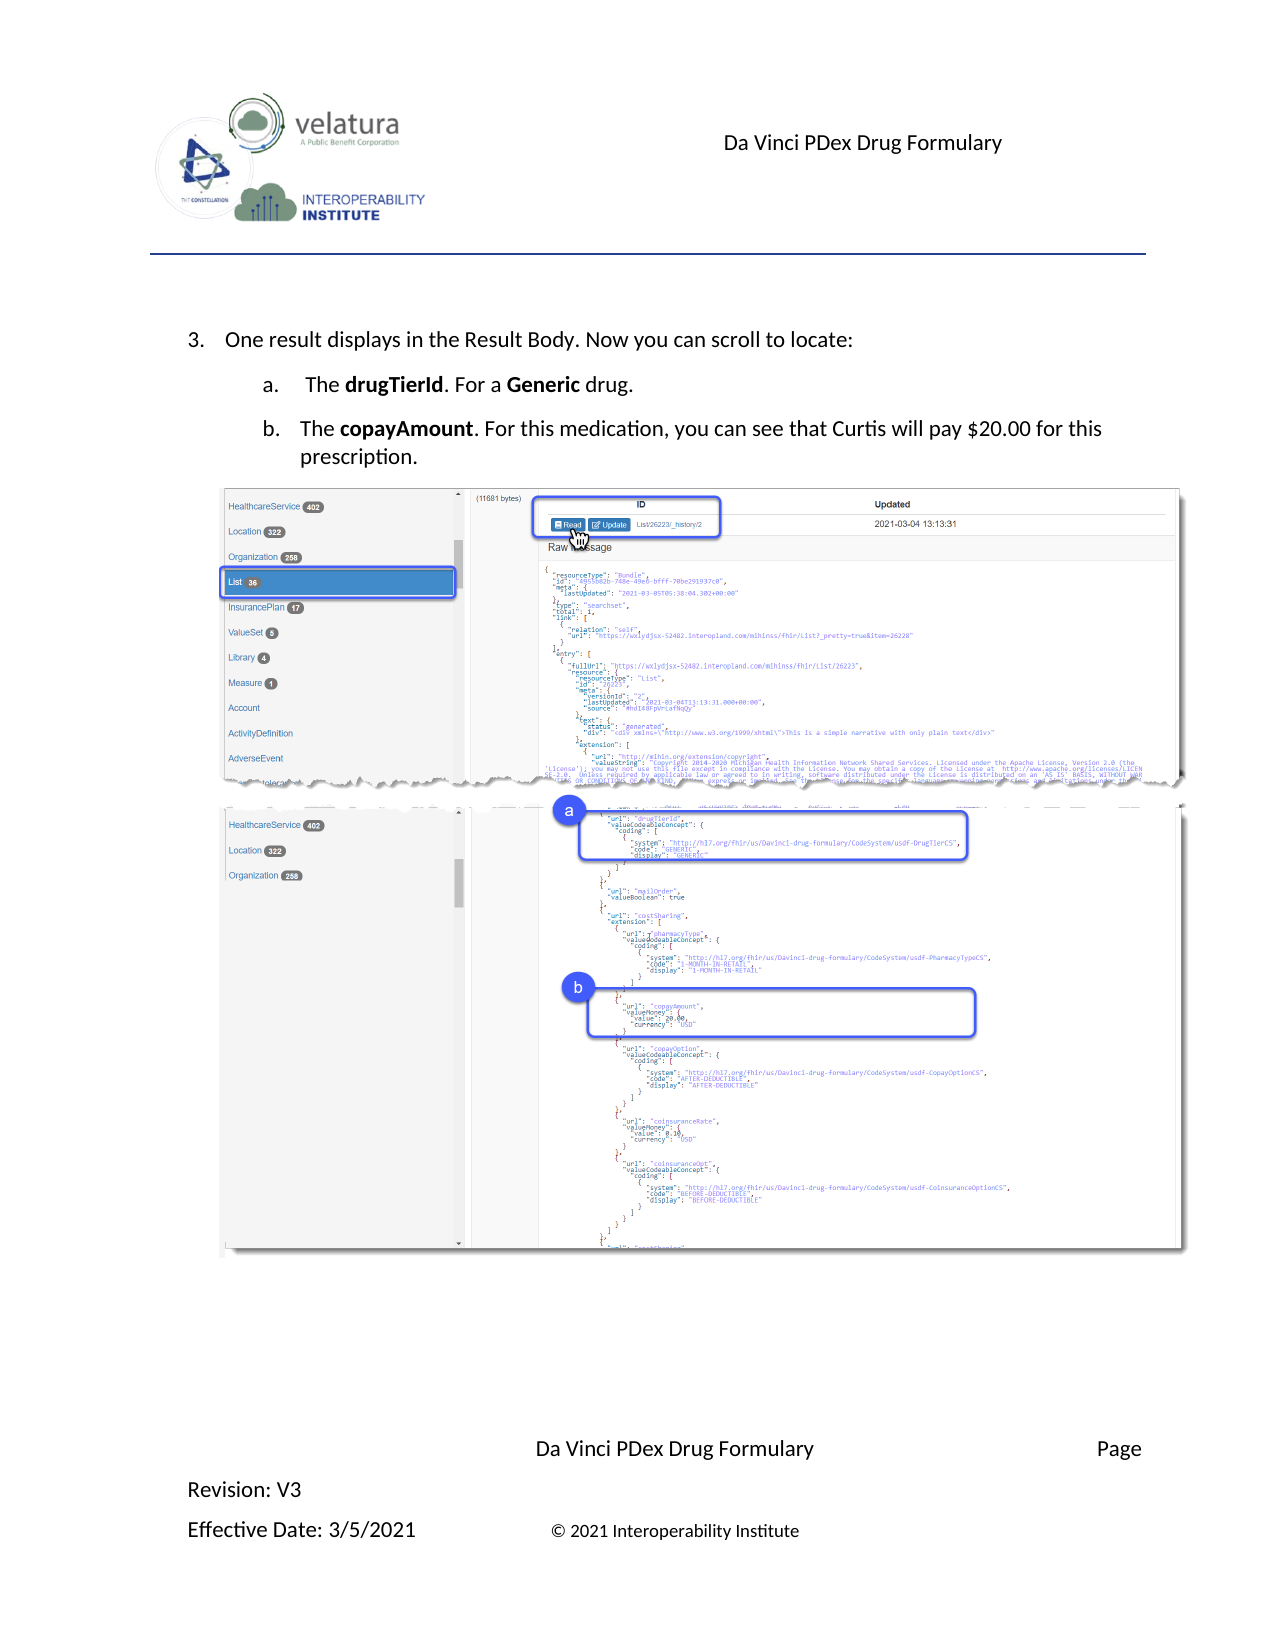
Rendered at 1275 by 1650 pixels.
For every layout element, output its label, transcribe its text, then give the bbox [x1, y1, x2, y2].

list The copayAmount. For this medication, you can see that Curtis will pay $20.00 for this prescription. [262, 414, 1125, 471]
picture [150, 87, 429, 229]
list The drugTierId. For a Generic drug. [262, 370, 1125, 398]
list One result displays in the Result Body. Now you can scroll to locate: [187, 325, 1125, 353]
picture [218, 488, 1190, 1258]
